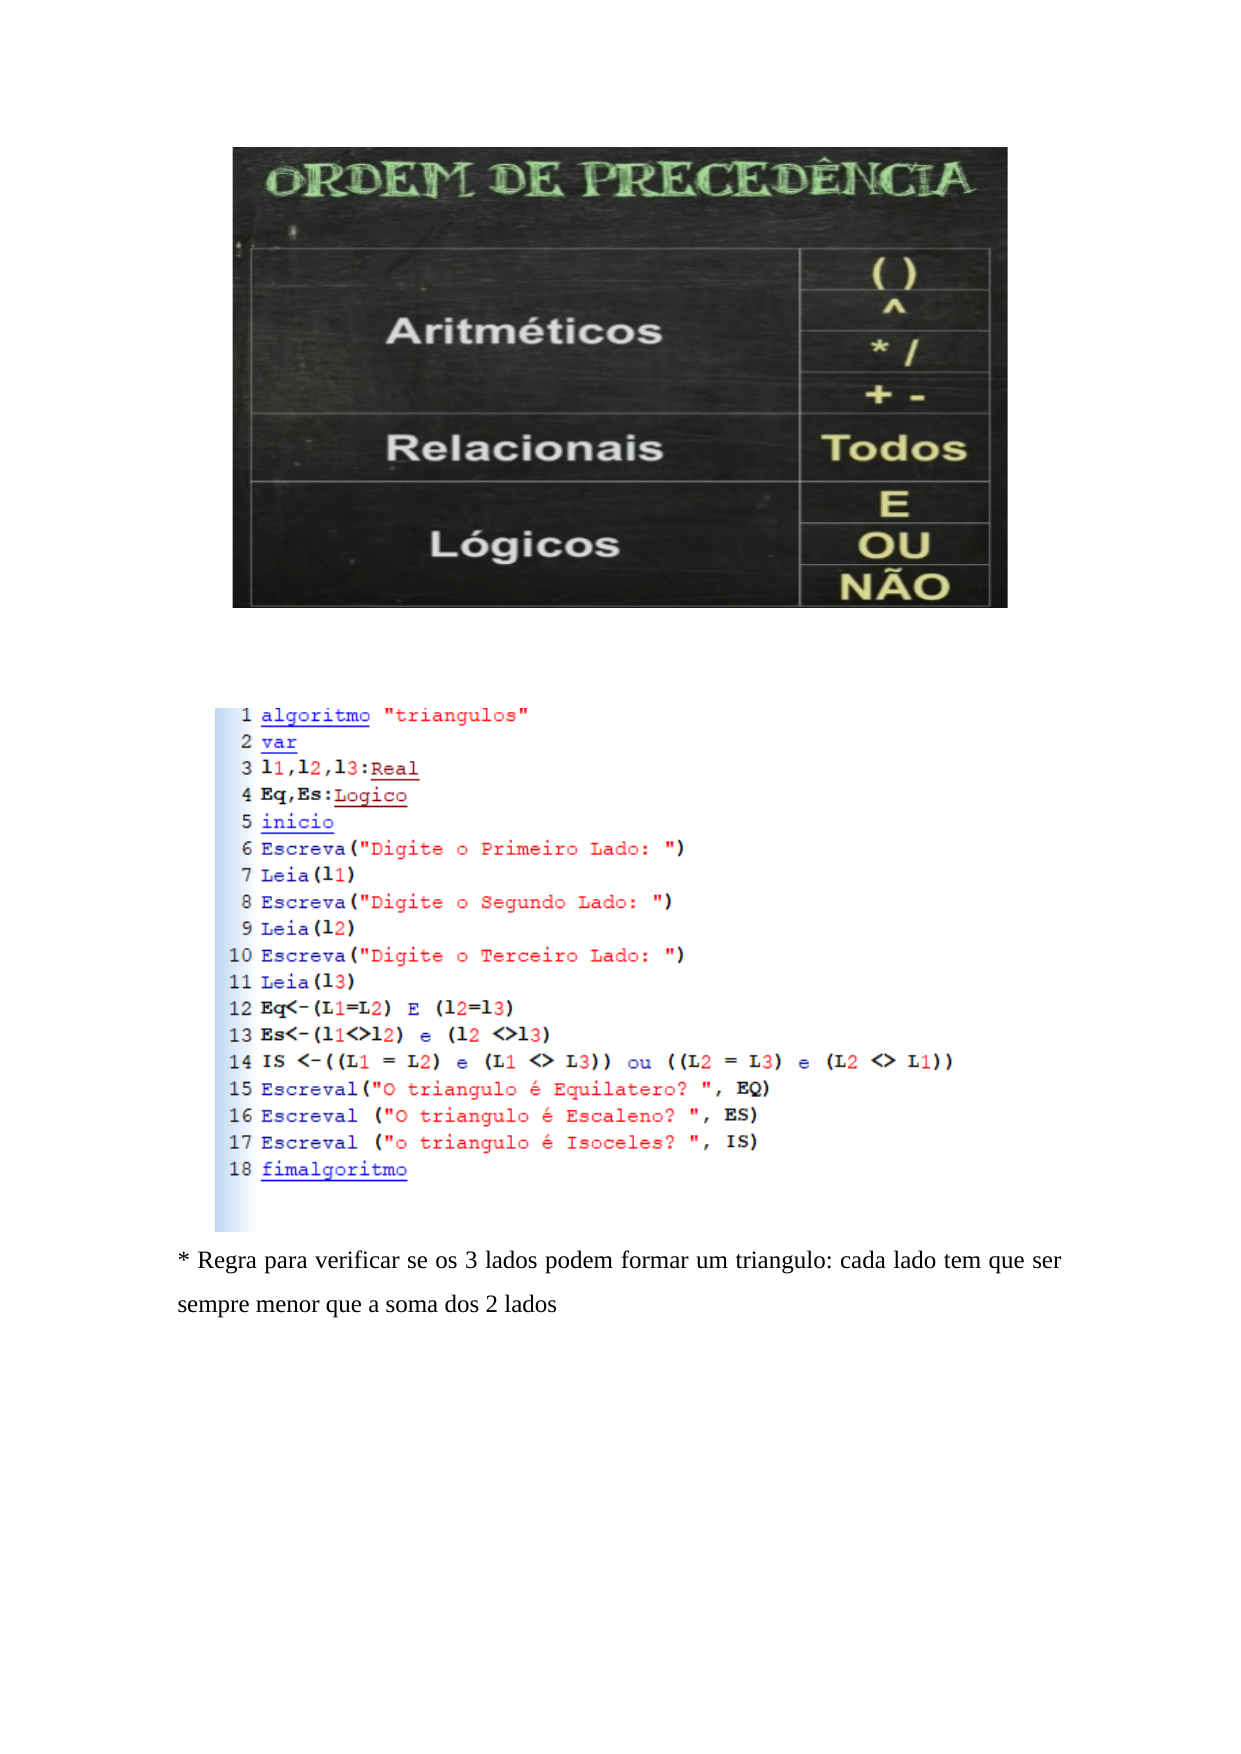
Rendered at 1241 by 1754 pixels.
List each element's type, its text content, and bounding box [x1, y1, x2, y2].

picture [215, 708, 1026, 1232]
text * Regra para verificar se os 3 lados podem formar um triangulo: cada lado tem que ser sempre menor que a soma dos 2 lados [177, 1246, 1063, 1317]
picture [232, 147, 1008, 608]
